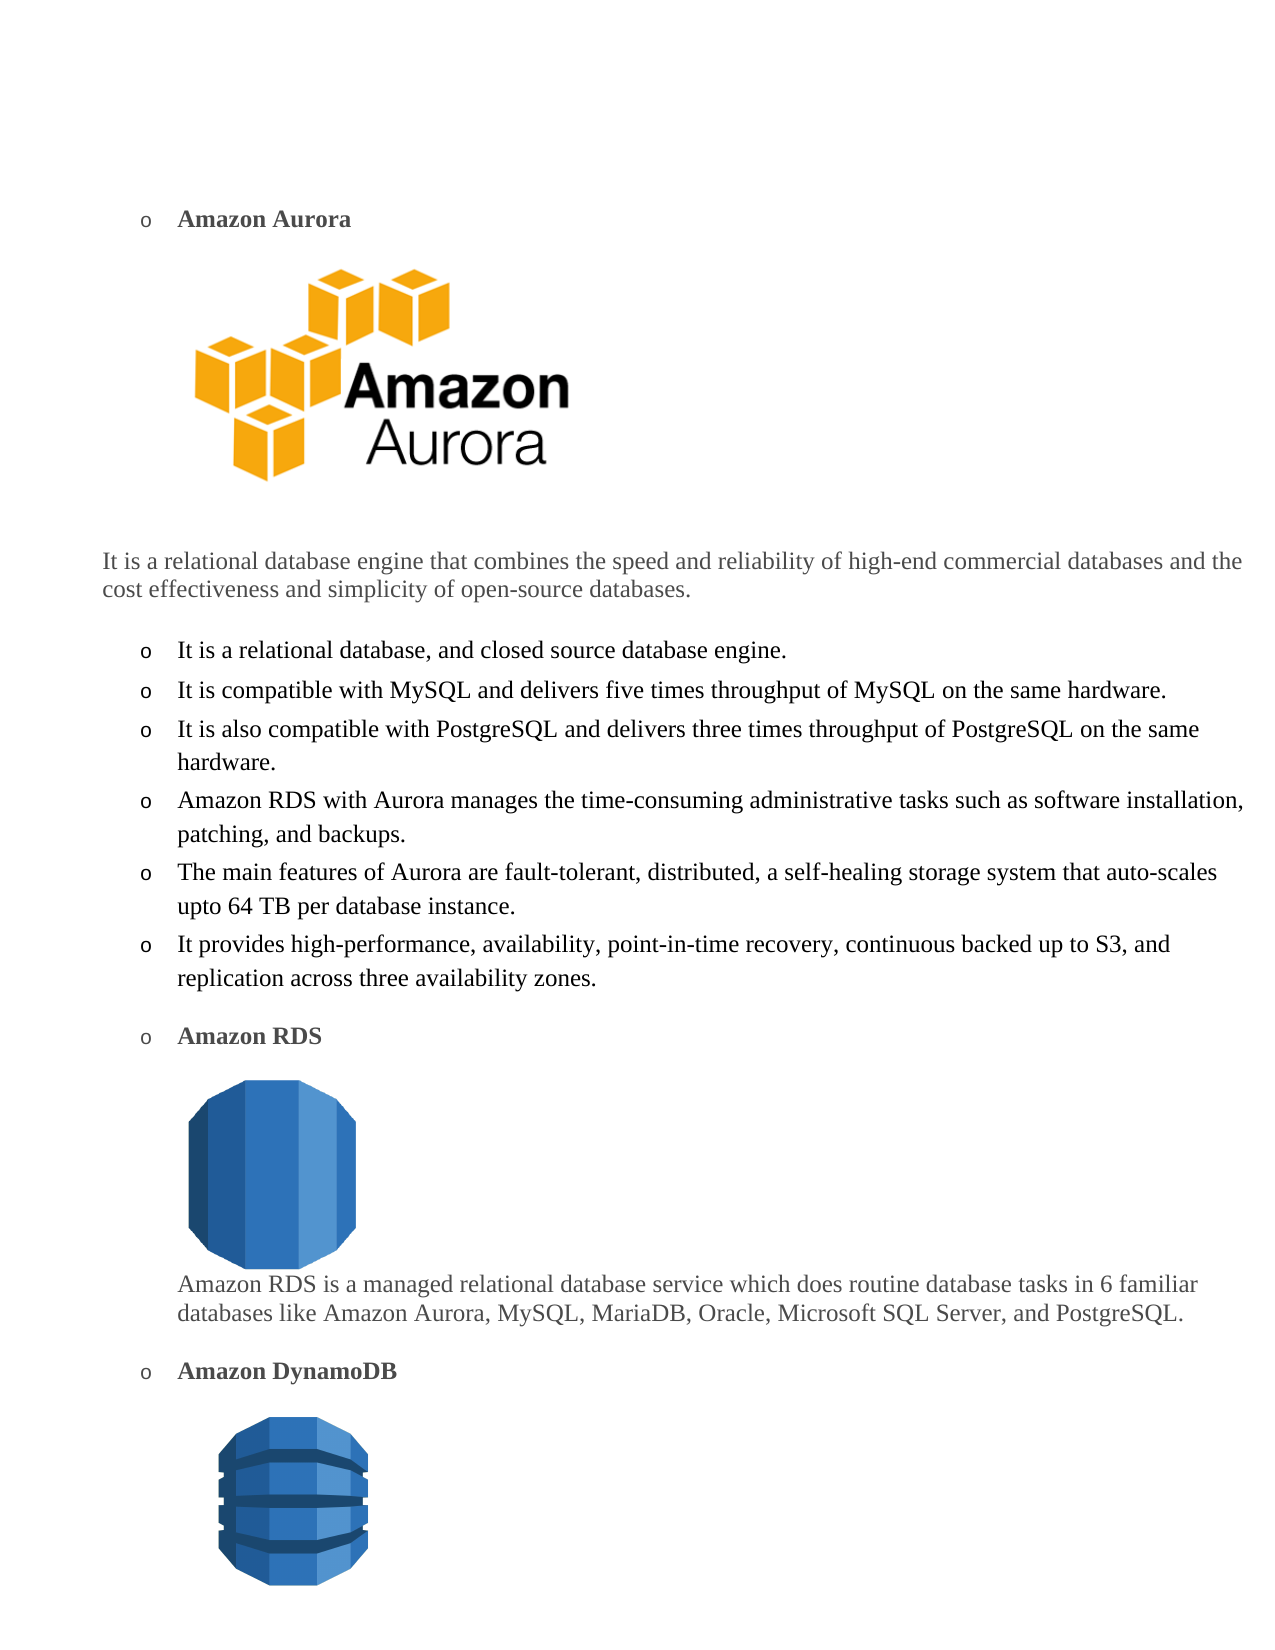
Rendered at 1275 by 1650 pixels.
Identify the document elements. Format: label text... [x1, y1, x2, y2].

list Amazon RDS [139, 1021, 1254, 1051]
text Amazon RDS is a managed relational database service which does routine database tasks in 6 familiar databases like Amazon Aurora, MySQL, MariaDB, Oracle, Microsoft SQL Server, and PostgreSQL. [177, 1080, 1254, 1327]
picture [177, 1385, 411, 1619]
list Amazon RDS with Aurora manages the time-consuming administrative tasks such as software installation, patching, and backups. [139, 782, 1254, 848]
list It is compatible with MySQL and delivers five times throughput of MySQL on the same hardware. [139, 671, 1254, 704]
list The main features of Aurora are fault-tolerant, distributed, a self-healing storage system that auto-scales upto 64 TB per database instance. [139, 854, 1254, 920]
picture [177, 1079, 367, 1270]
list It is also compatible with PostgreSQL and delivers three times throughput of PostgreSQL on the same hardware. [139, 711, 1254, 776]
text It is a relational database engine that combines the speed and reliability of high-end commercial databases and the cost effectiveness and simplicity of open-source databases. [102, 546, 1254, 603]
list It provides high-performance, availability, point-in-time recovery, continuous backed up to S3, and replication across three availability zones. [139, 926, 1254, 992]
list Amazon DynamoDB [139, 1356, 1254, 1619]
picture [177, 233, 584, 517]
list It is a relational database, and closed source database engine. [139, 632, 1254, 665]
